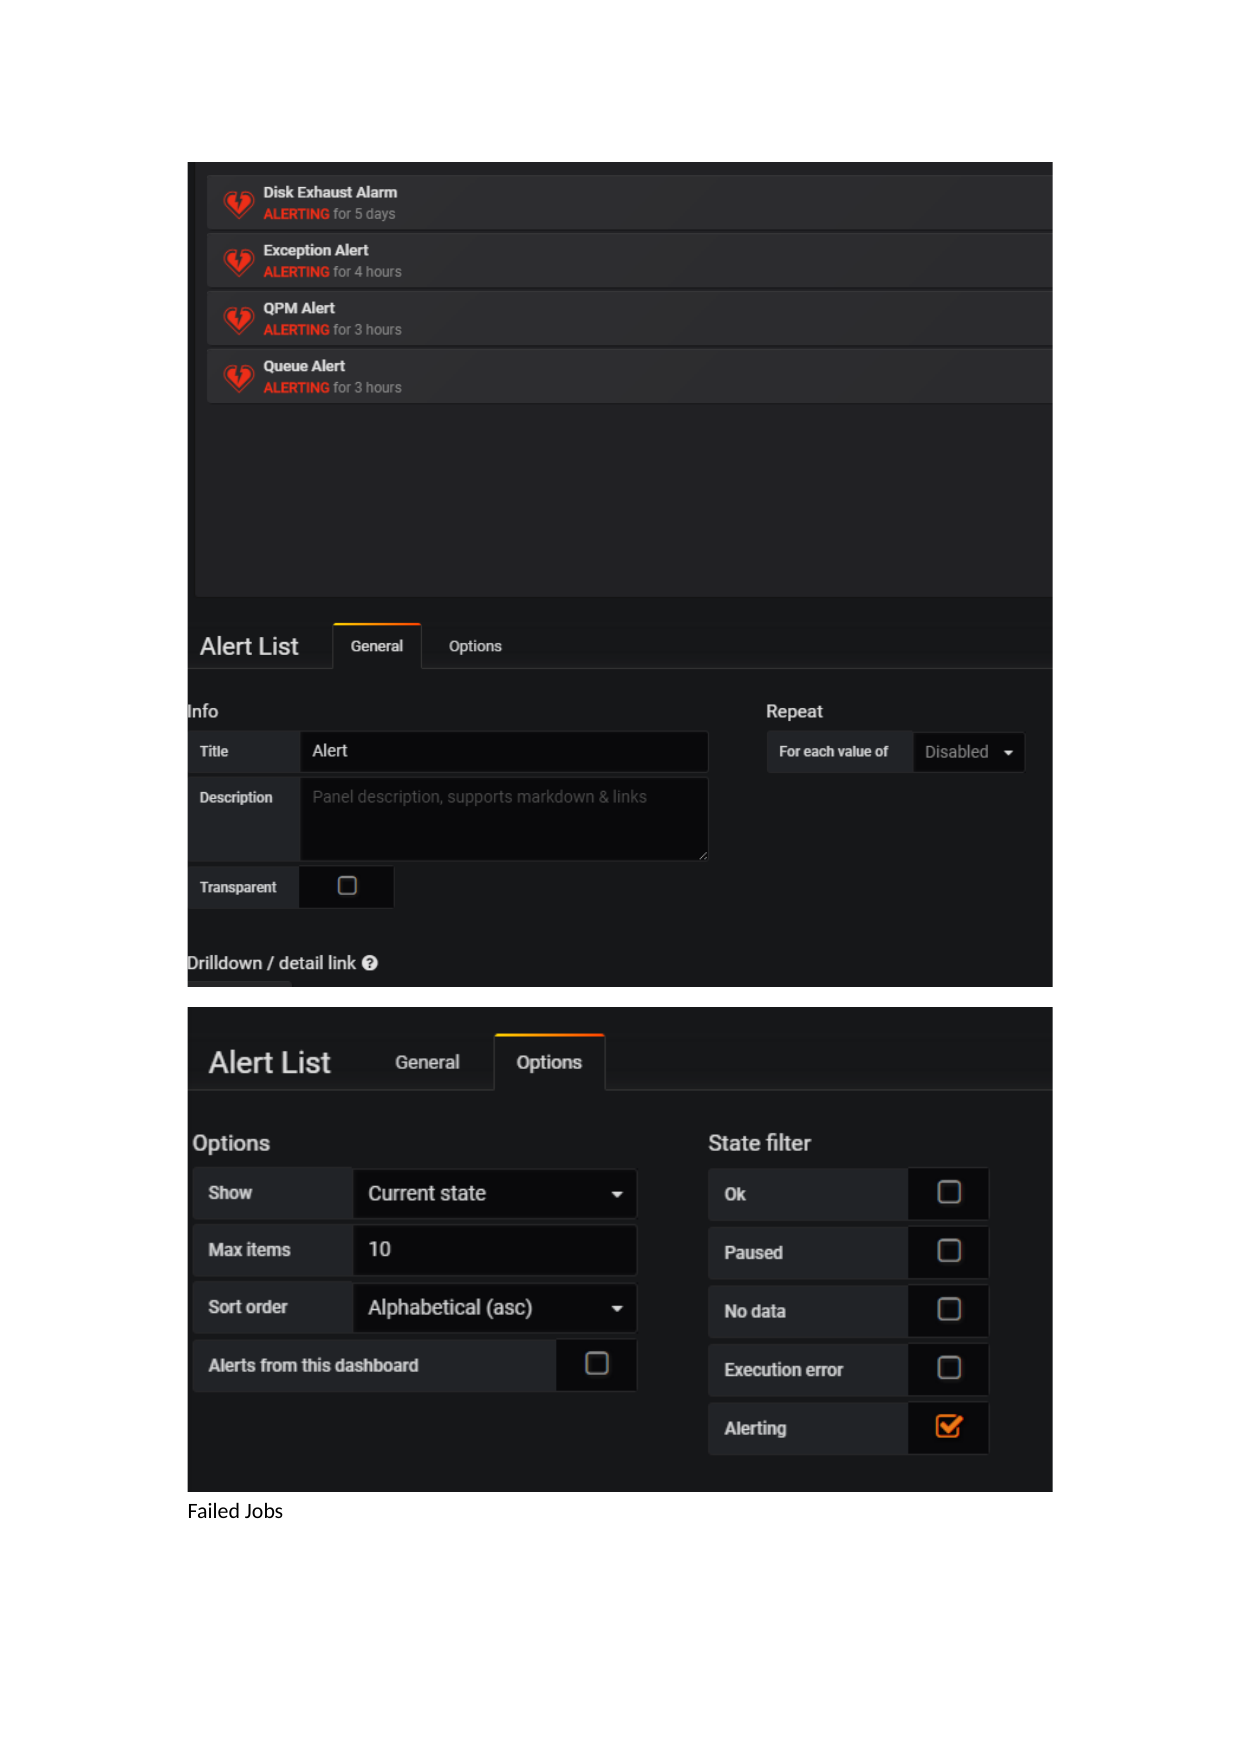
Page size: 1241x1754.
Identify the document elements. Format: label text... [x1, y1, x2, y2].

picture [187, 1007, 1053, 1492]
picture [187, 162, 1053, 987]
text Failed Jobs [187, 1494, 1053, 1527]
